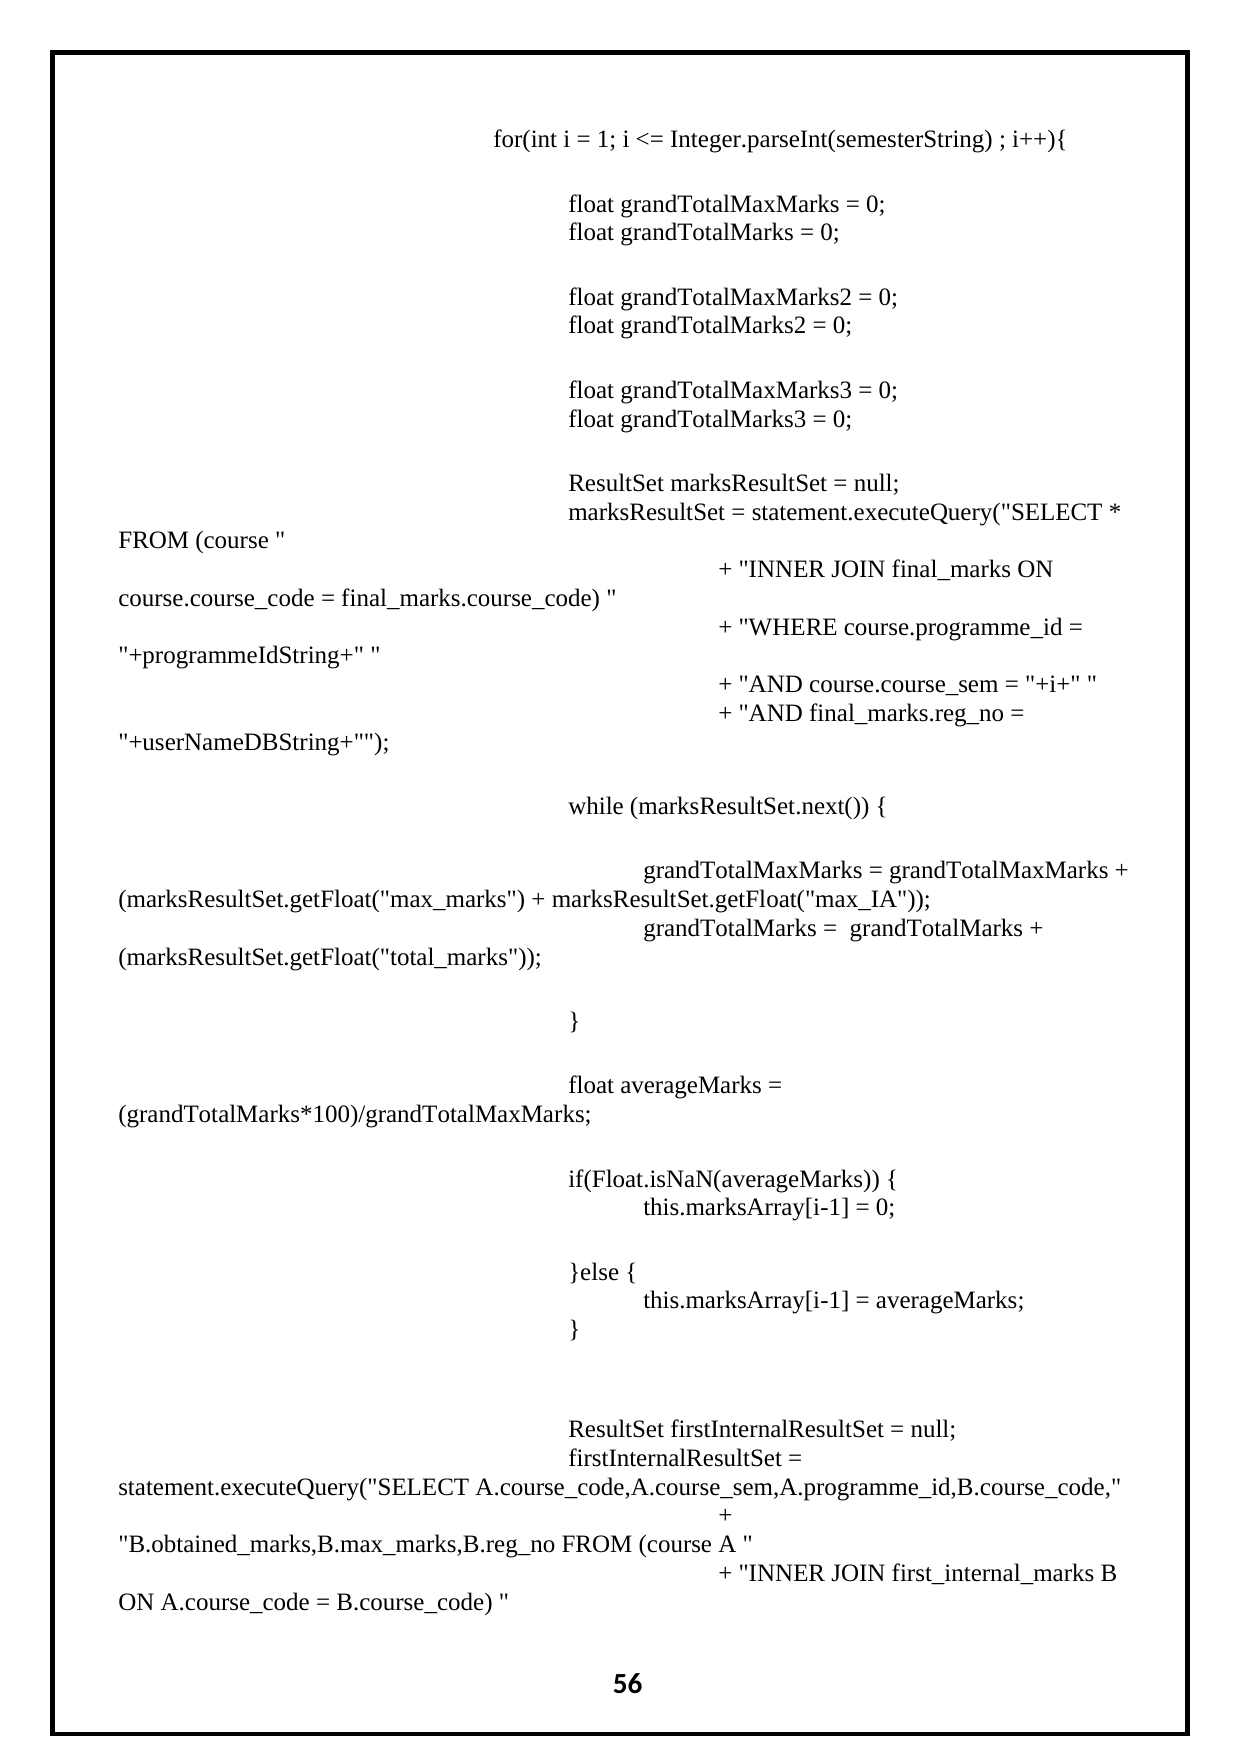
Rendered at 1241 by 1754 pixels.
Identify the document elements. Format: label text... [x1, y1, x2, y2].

text float grandTotalMaxMarks2 = 0; [118, 282, 1137, 311]
text + "AND course.course_sem = "+i+" " [118, 669, 1137, 698]
text float averageMarks = (grandTotalMarks*100)/grandTotalMaxMarks; [118, 1071, 1137, 1128]
text if(Float.isNaN(averageMarks)) { [118, 1164, 1137, 1192]
text for(int i = 1; i <= Integer.parseInt(semesterString) ; i++){ [118, 124, 1137, 153]
text this.marksArray[i-1] = averageMarks; [118, 1286, 1137, 1314]
text + "WHERE course.programme_id = "+programmeIdString+" " [118, 612, 1137, 669]
text } [118, 1006, 1137, 1035]
text + "INNER JOIN final_marks ON course.course_code = final_marks.course_code) " [118, 554, 1137, 612]
text firstInternalResultSet = statement.executeQuery("SELECT A.course_code,A.course_sem,A.programme_id,B.course_code," [118, 1443, 1137, 1501]
text this.marksArray[i-1] = 0; [118, 1192, 1137, 1221]
text while (marksResultSet.next()) { [118, 791, 1137, 820]
text grandTotalMaxMarks = grandTotalMaxMarks + (marksResultSet.getFloat("max_marks") + marksResultSet.getFloat("max_IA")); [118, 856, 1137, 913]
text float grandTotalMarks = 0; [118, 217, 1137, 246]
text grandTotalMarks = grandTotalMarks + (marksResultSet.getFloat("total_marks")); [118, 913, 1137, 971]
text ResultSet firstInternalResultSet = null; [118, 1414, 1137, 1443]
text + "INNER JOIN first_internal_marks B ON A.course_code = B.course_code) " [118, 1558, 1137, 1616]
text float grandTotalMarks2 = 0; [118, 311, 1137, 339]
text ResultSet marksResultSet = null; [118, 468, 1137, 497]
text float grandTotalMaxMarks = 0; [118, 189, 1137, 217]
text float grandTotalMaxMarks3 = 0; [118, 375, 1137, 404]
text float grandTotalMarks3 = 0; [118, 404, 1137, 432]
text + "AND final_marks.reg_no = "+userNameDBString+""); [118, 698, 1137, 756]
text marksResultSet = statement.executeQuery("SELECT * FROM (course " [118, 497, 1137, 554]
text }else { [118, 1257, 1137, 1286]
text + "B.obtained_marks,B.max_marks,B.reg_no FROM (course A " [118, 1501, 1137, 1558]
text } [118, 1314, 1137, 1343]
